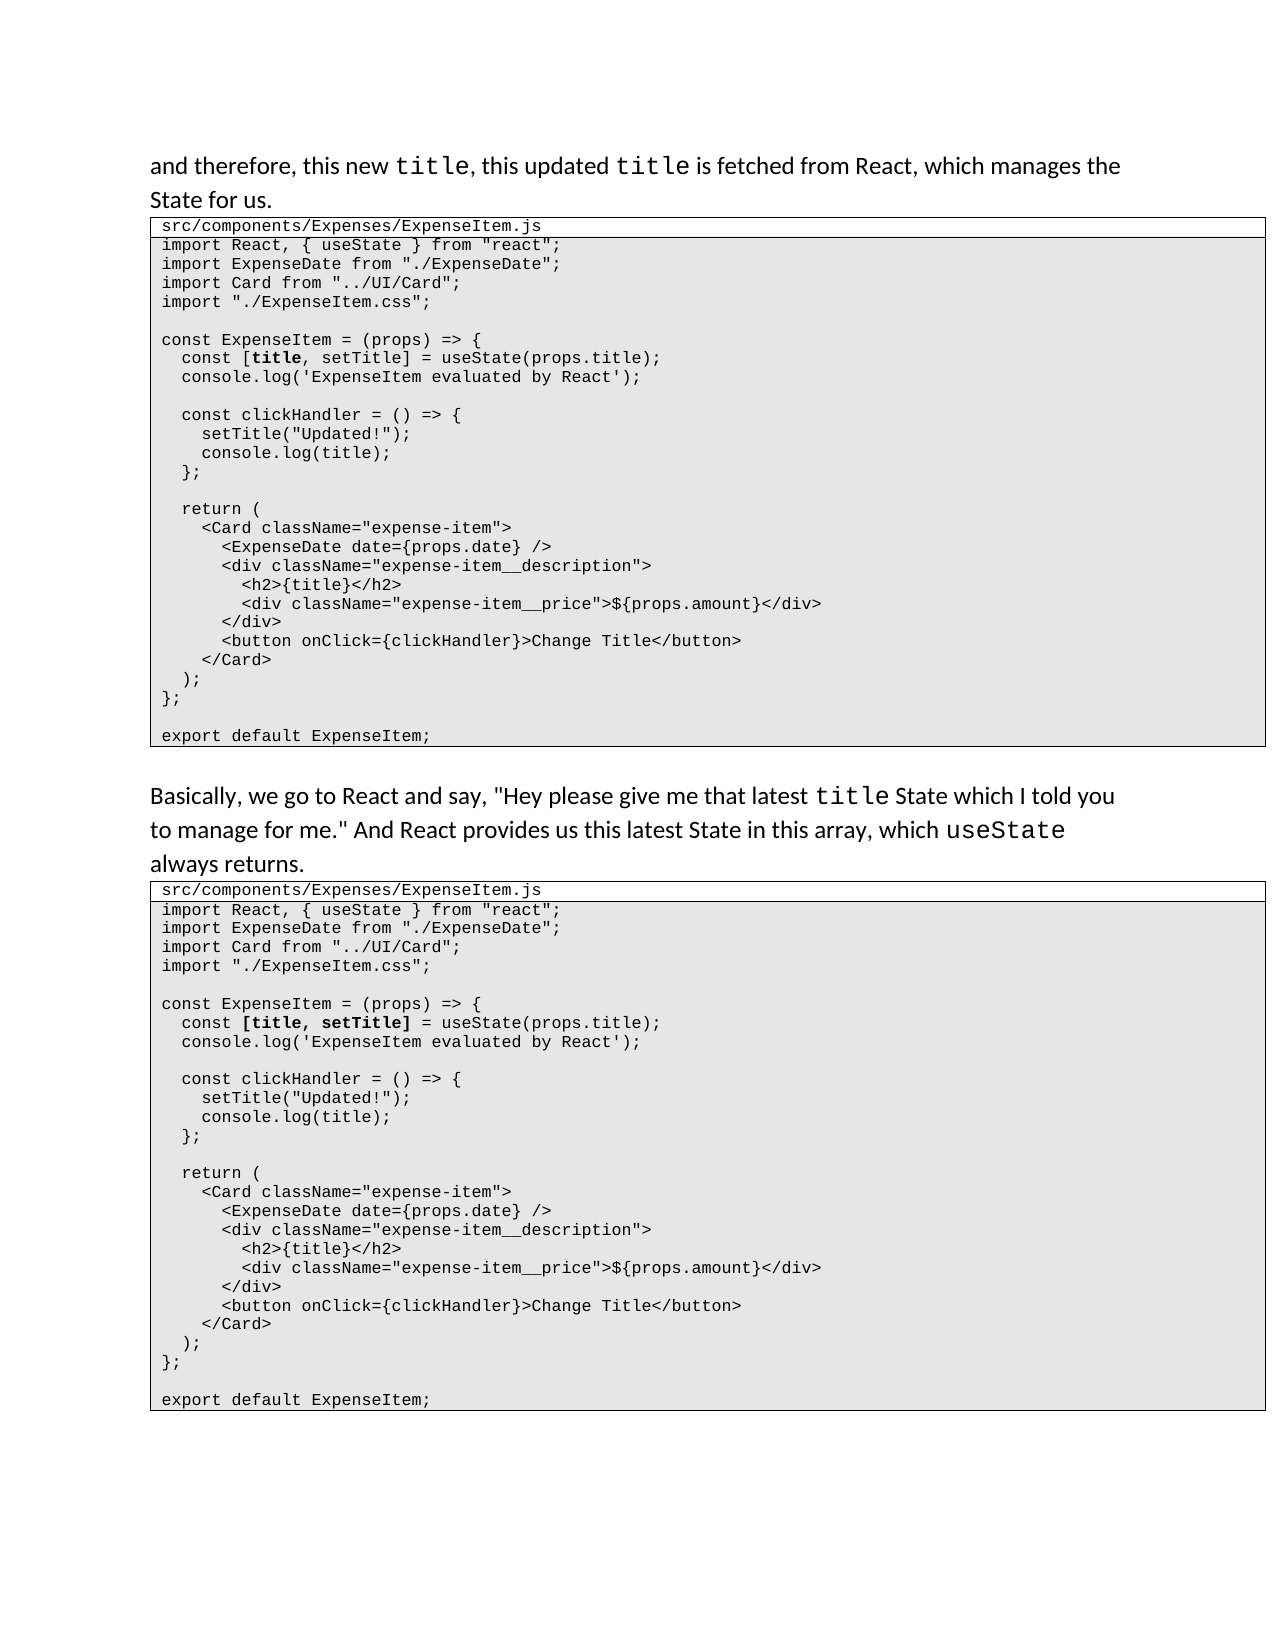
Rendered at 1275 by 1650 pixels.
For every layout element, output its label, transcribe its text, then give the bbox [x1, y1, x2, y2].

table_header src/components/Expenses/ExpenseItem.js [151, 882, 1265, 901]
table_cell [151, 238, 1265, 746]
text and therefore, this new title, this updated title is fetched from React, which manages the State for us. [150, 150, 1125, 215]
text Basically, we go to React and say, "Hey please give me that latest title State which I told you to manage for me." And React provides us this latest State in this array, which useState always returns. [150, 780, 1125, 879]
table_header src/components/Expenses/ExpenseItem.js [151, 218, 1265, 236]
